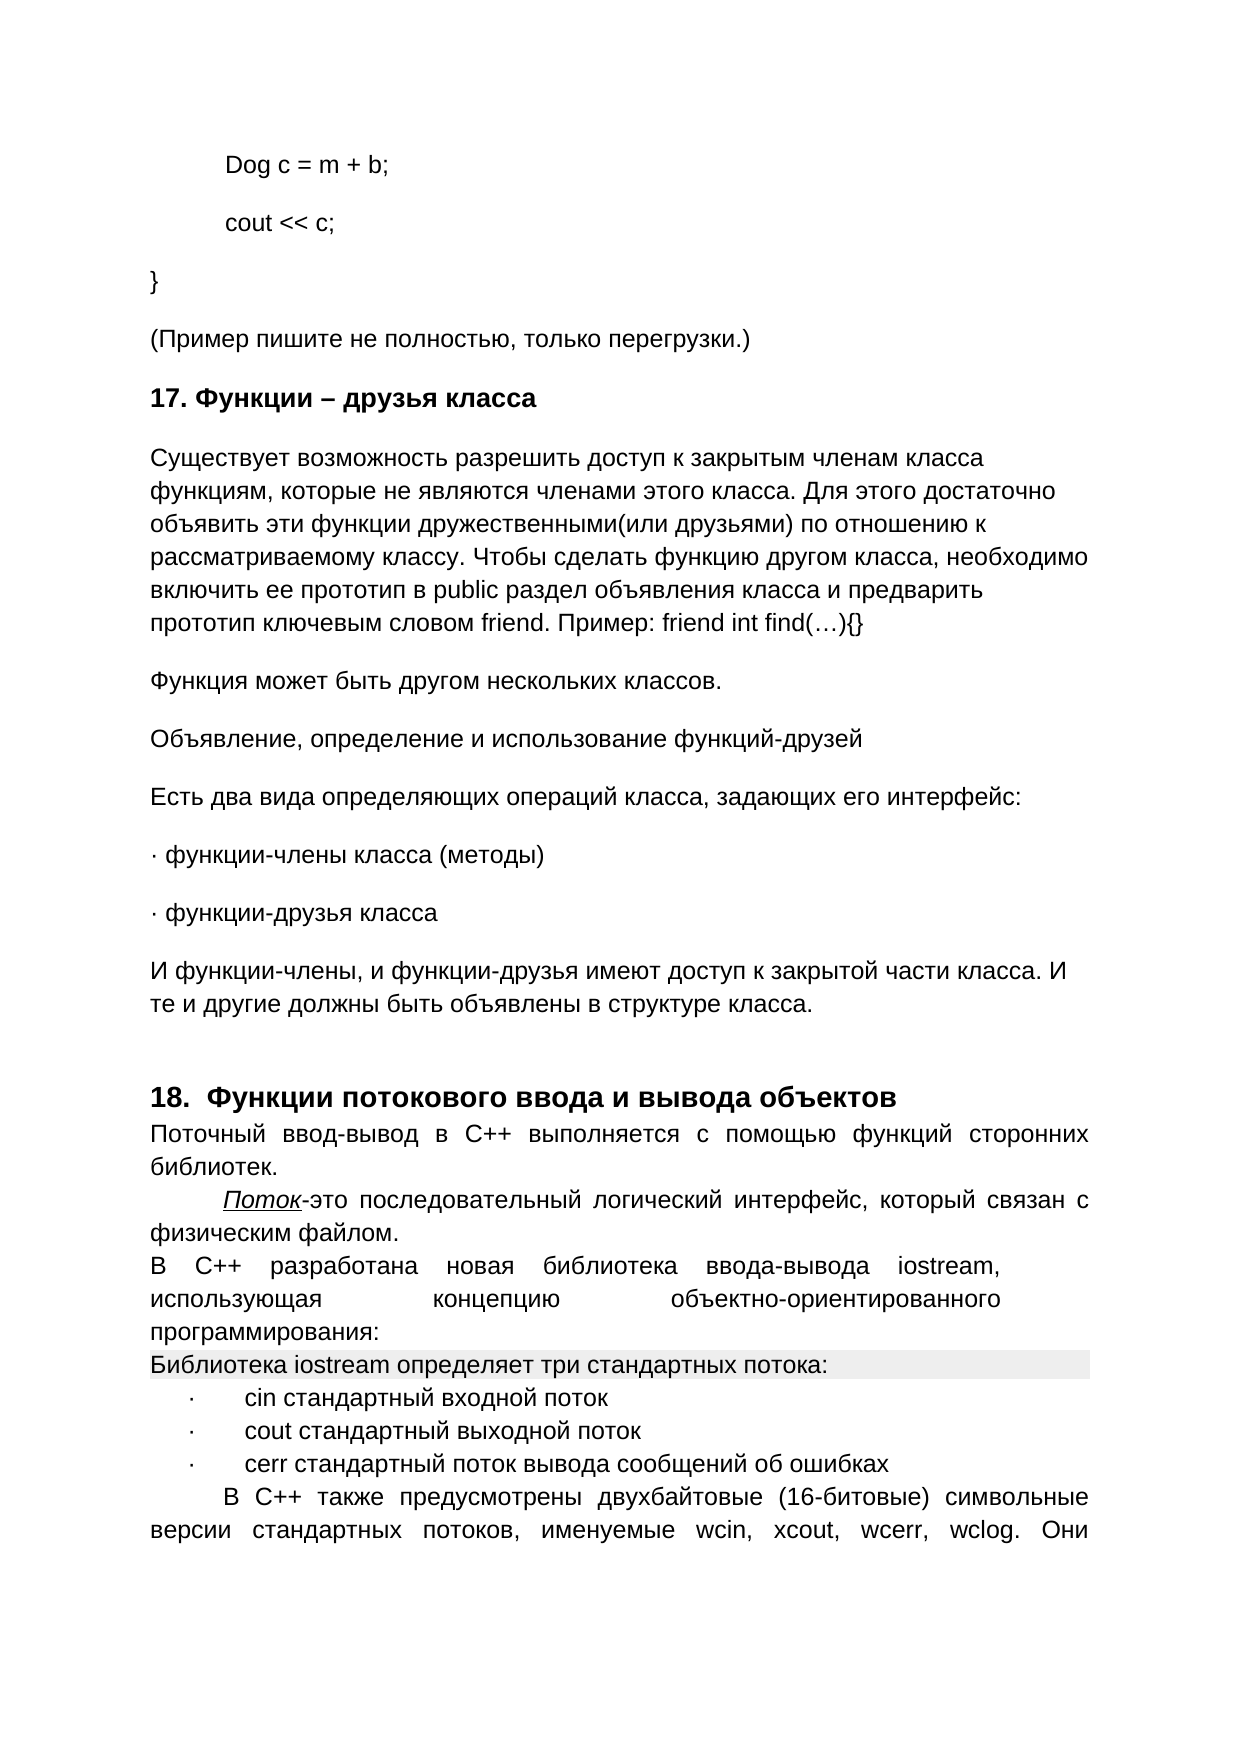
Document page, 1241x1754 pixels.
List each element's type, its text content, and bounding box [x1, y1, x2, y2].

text Поточный ввод-вывод в C++ выполняется с помощью функций сторонних библиотек. [150, 1148, 1090, 1181]
text В С++ разработана новая библиотека ввода-вывода iostream, использующая концепцию объектно-ориентированного программирования: [150, 1251, 1002, 1346]
text Есть два вида определяющих операций класса, задающих его интерфейс: [150, 782, 1090, 811]
text cout << c; [150, 208, 1090, 237]
text } [150, 266, 1090, 295]
text · cin стандартный входной поток [187, 1383, 1090, 1412]
text Dog c = m + b; [150, 150, 1090, 179]
text Поток-это последовательный логический интерфейс, который связан с физическим файлом. [150, 1185, 1090, 1247]
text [150, 1482, 1090, 1544]
text · cerr стандартный поток вывода сообщений об ошибках [187, 1449, 1090, 1478]
text 18. Функции потокового ввода и вывода объектов [150, 1080, 1090, 1114]
text 17. Функции – друзья класса [150, 382, 1090, 413]
text Существует возможность разрешить доступ к закрытым членам класса функциям, которые не являются членами этого класса. Для этого достаточно объявить эти функции дружественными(или друзьями) по отношению к рассматриваемому классу. Чтобы сделать функцию другом класса, необходимо включить ее прототип в public раздел объявления класса и предварить прототип ключевым словом friend. Пример: friend int find(…){} [150, 443, 1090, 637]
text · cout стандартный выходной поток [187, 1416, 1090, 1445]
text Объявление, определение и использование функций-друзей [150, 724, 1090, 753]
text И функции-члены, и функции-друзья имеют доступ к закрытой части класса. И те и другие должны быть объявлены в структуре класса. [150, 956, 1090, 1018]
text · функции-члены класса (методы) [150, 840, 1090, 869]
text (Пример пишите не полностью, только перегрузки.) [150, 324, 1090, 353]
text · функции-друзья класса [150, 898, 1090, 927]
text Библиотека iostream определяет три стандартных потока: [150, 1350, 1090, 1379]
text Функция может быть другом нескольких классов. [150, 666, 1090, 695]
